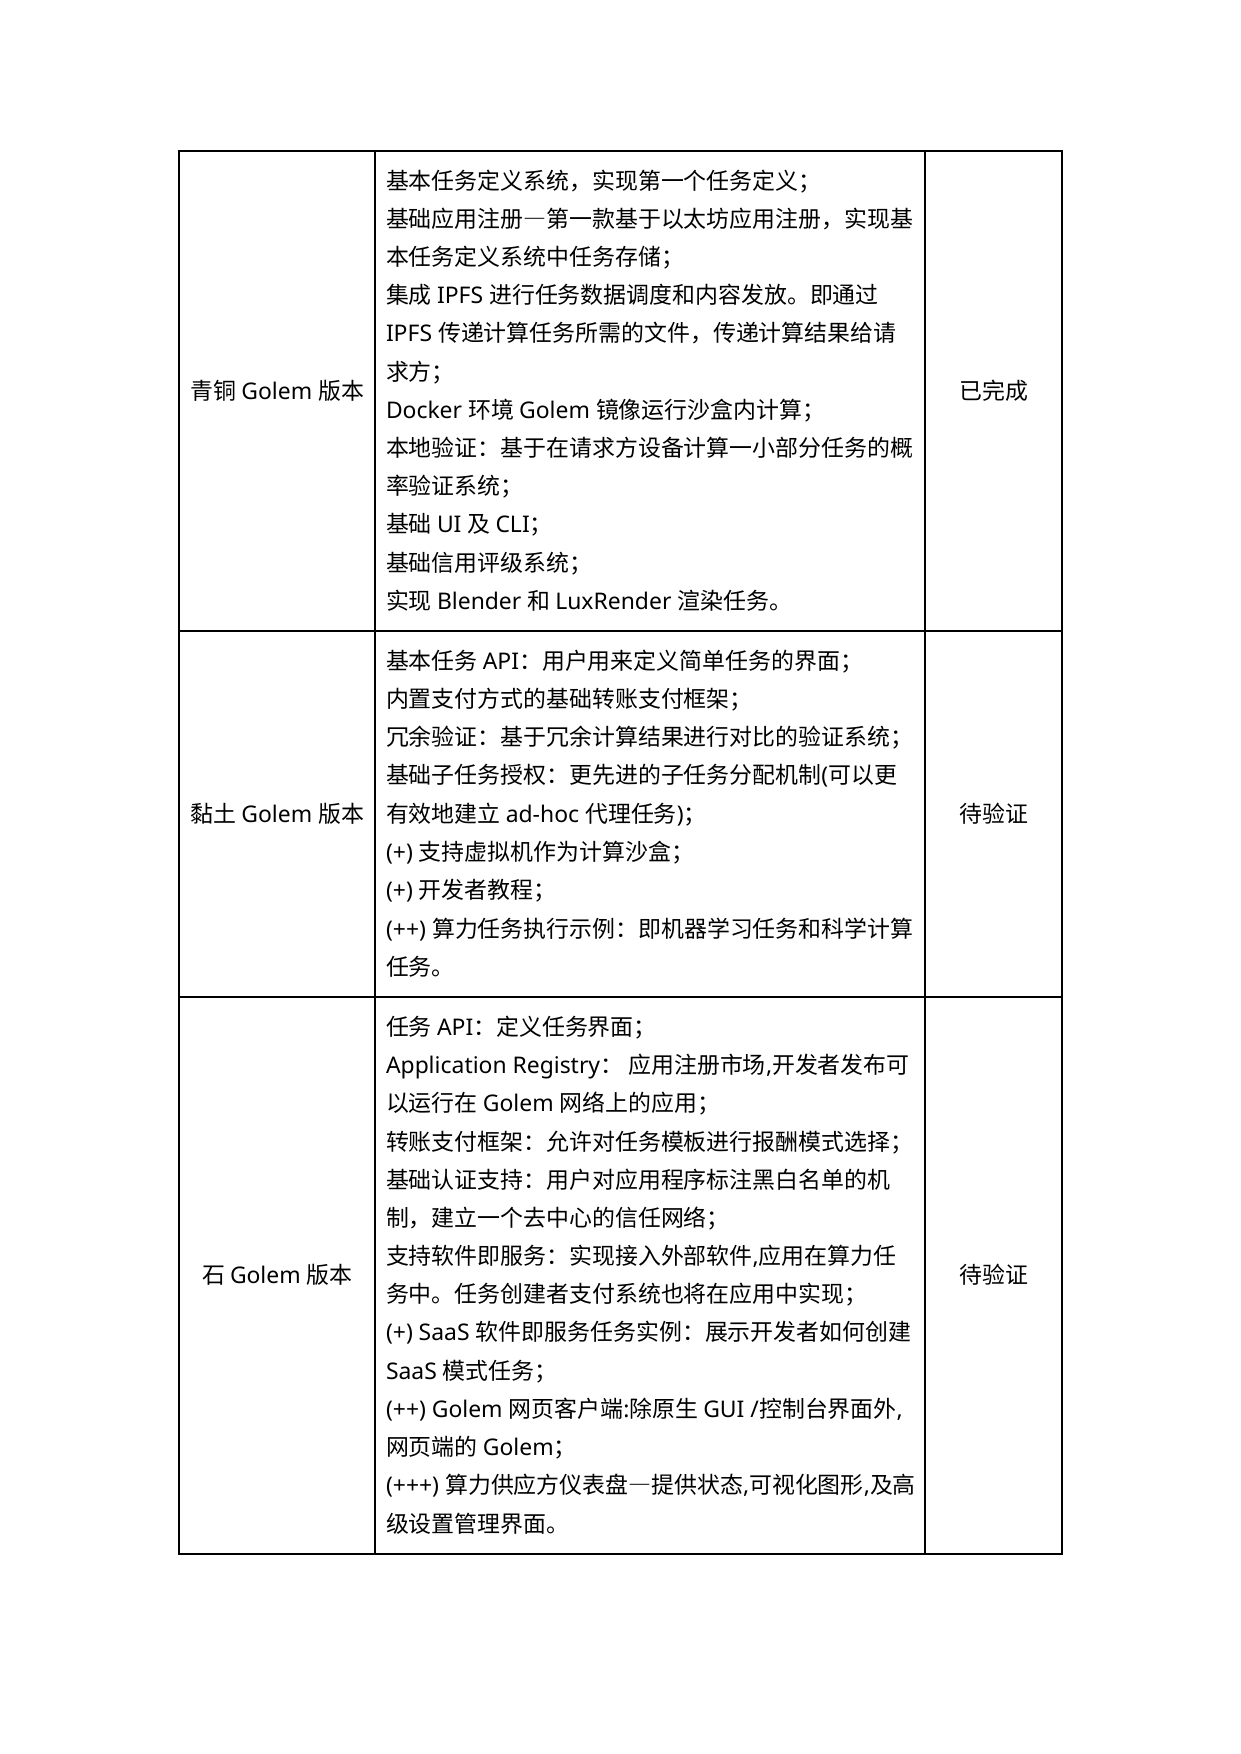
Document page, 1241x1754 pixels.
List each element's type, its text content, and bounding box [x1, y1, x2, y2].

table_cell 已完成 [926, 152, 1061, 630]
table_cell 待验证 [926, 632, 1061, 996]
table_cell 待验证 [926, 998, 1061, 1553]
table_cell 黏土 Golem 版本 [180, 632, 374, 996]
table_cell 青铜 Golem 版本 [180, 152, 374, 630]
table_cell 任务 API：定义任务界面； Application Registry： 应用注册市场,开发者发布可以运行在 Golem 网络上的应用； 转账支付框架：允许对任务模板进行报酬模式选择； 基础认证支持：用户对应用程序标注黑白名单的机制，建立一个去中心的信任网络； 支持软件即服务：实现接入外部软件,应用在算力任务中。任务创建者支付系统也将在应用中实现； (+) SaaS 软件即服务任务实例：展示开发者如何创建 SaaS 模式任务； (++) Golem 网页客户端:除原生 GUI /控制台界面外,网页端的 Golem； (+++) 算力供应方仪表盘—提供状态,可视化图形,及高级设置管理界面。 [376, 998, 924, 1553]
table_cell 石 Golem 版本 [180, 998, 374, 1553]
table_cell 基本任务 API：用户用来定义简单任务的界面； 内置支付方式的基础转账支付框架； 冗余验证：基于冗余计算结果进行对比的验证系统； 基础子任务授权：更先进的子任务分配机制(可以更有效地建立 ad-hoc 代理任务)； (+) 支持虚拟机作为计算沙盒； (+) 开发者教程； (++) 算力任务执行示例：即机器学习任务和科学计算任务。 [376, 632, 924, 996]
table_cell 基本任务定义系统，实现第一个任务定义； 基础应用注册—第一款基于以太坊应用注册，实现基本任务定义系统中任务存储； 集成 IPFS 进行任务数据调度和内容发放。即通过 IPFS 传递计算任务所需的文件，传递计算结果给请求方； Docker 环境 Golem 镜像运行沙盒内计算； 本地验证：基于在请求方设备计算一小部分任务的概率验证系统； 基础 UI 及 CLI； 基础信用评级系统； 实现 Blender 和 LuxRender 渲染任务。 [376, 152, 924, 630]
